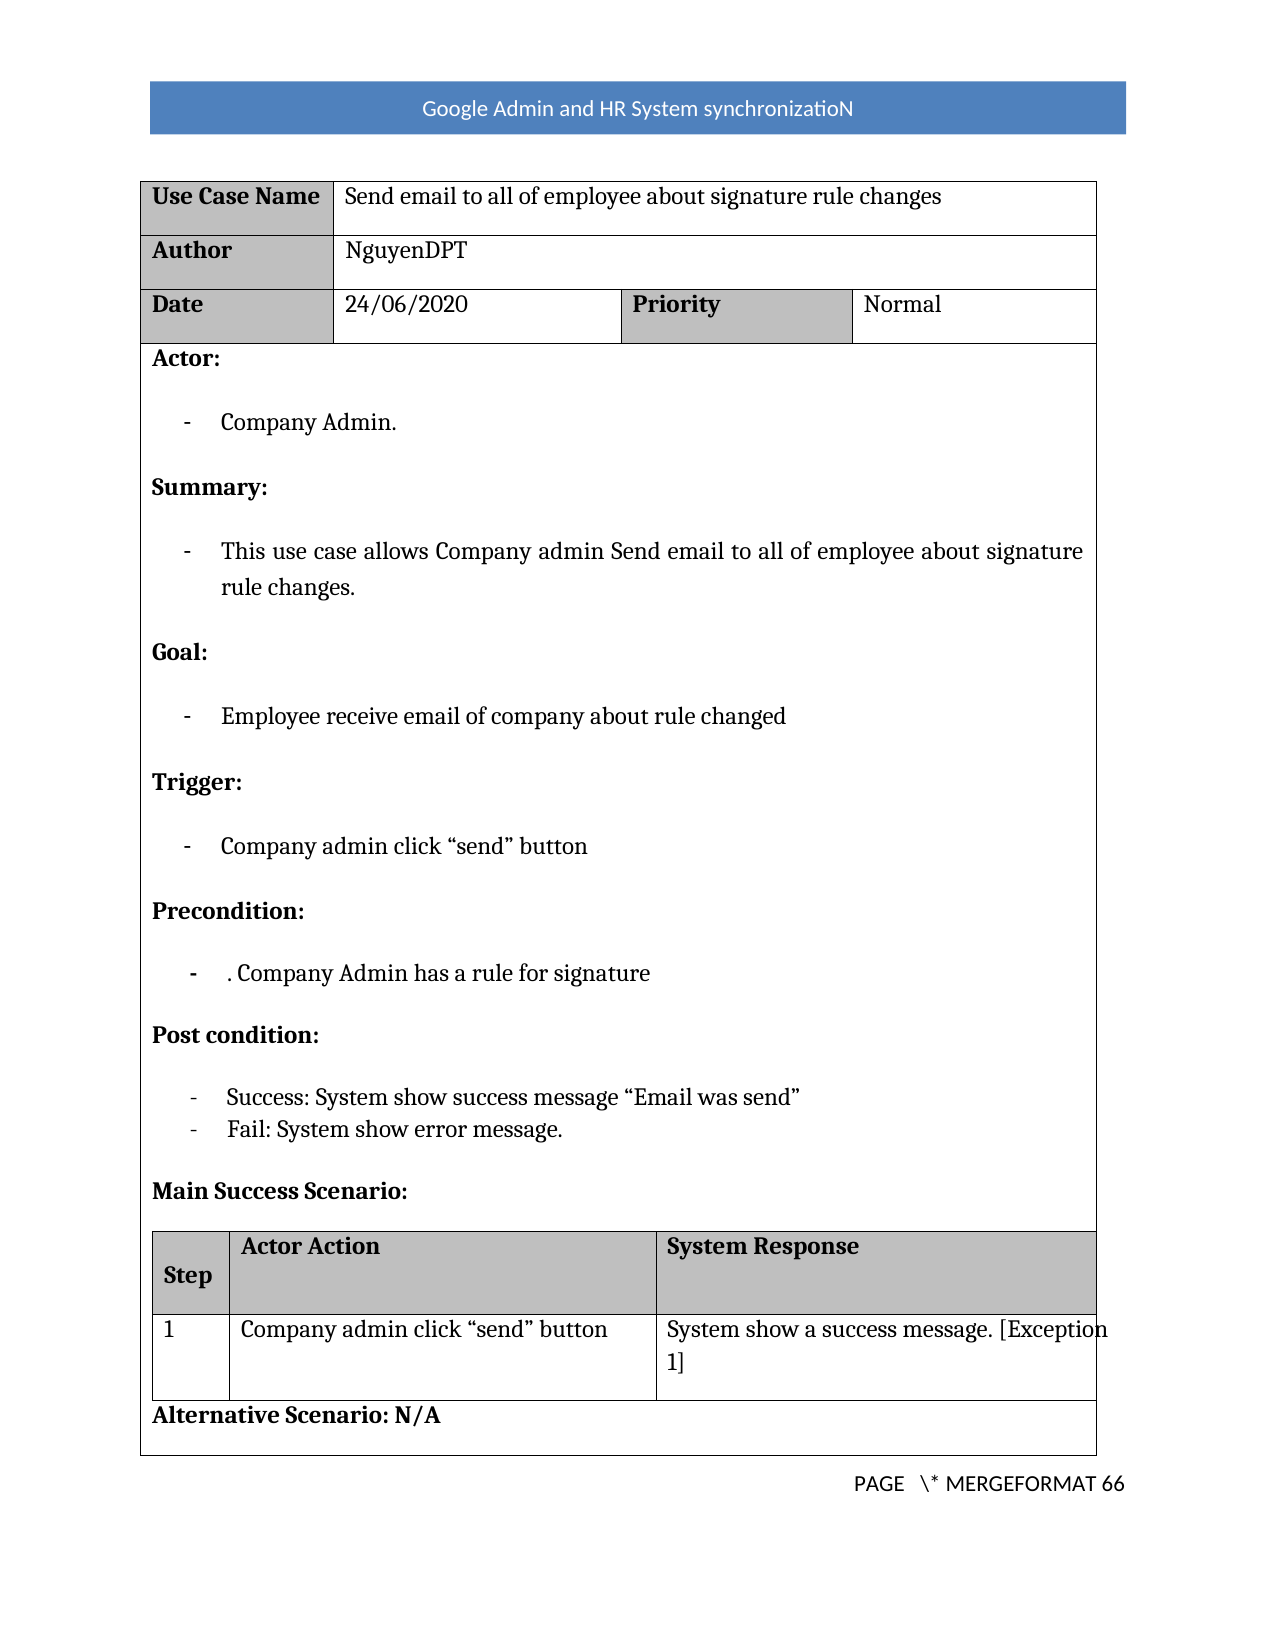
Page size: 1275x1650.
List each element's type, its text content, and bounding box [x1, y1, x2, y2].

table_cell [141, 344, 1096, 1455]
table_cell Author [141, 236, 333, 289]
table_cell Priority [622, 290, 852, 343]
table_cell Normal [853, 290, 1096, 343]
table_cell 24/06/2020 [334, 290, 621, 343]
table_cell Date [141, 290, 333, 343]
table_cell NguyenDPT [334, 236, 1096, 289]
table_cell Use Case Name [141, 182, 333, 235]
table_cell Send email to all of employee about signature rule changes [334, 182, 1096, 235]
